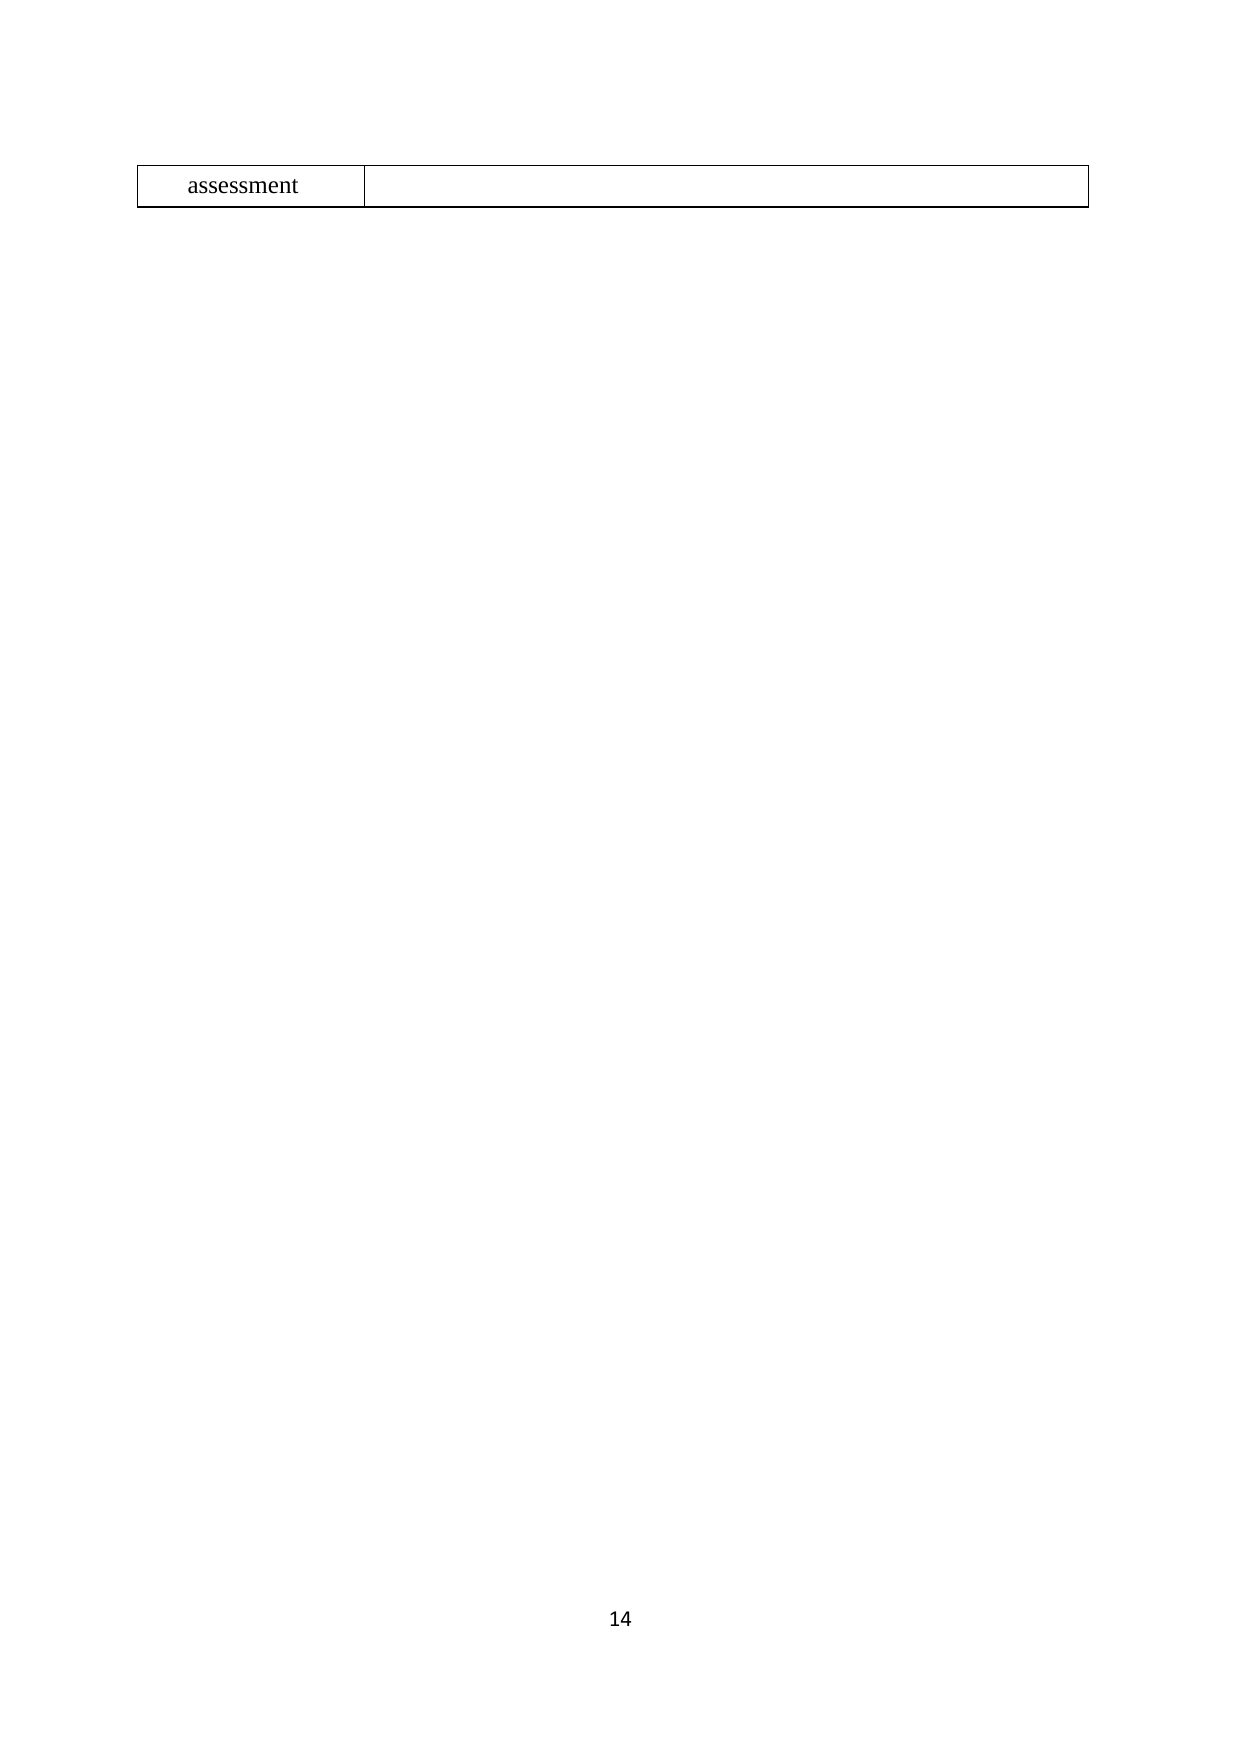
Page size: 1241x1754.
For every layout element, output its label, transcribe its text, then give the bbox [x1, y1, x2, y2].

table_cell Guidance information for assessment [138, 166, 364, 206]
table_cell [365, 166, 1088, 206]
